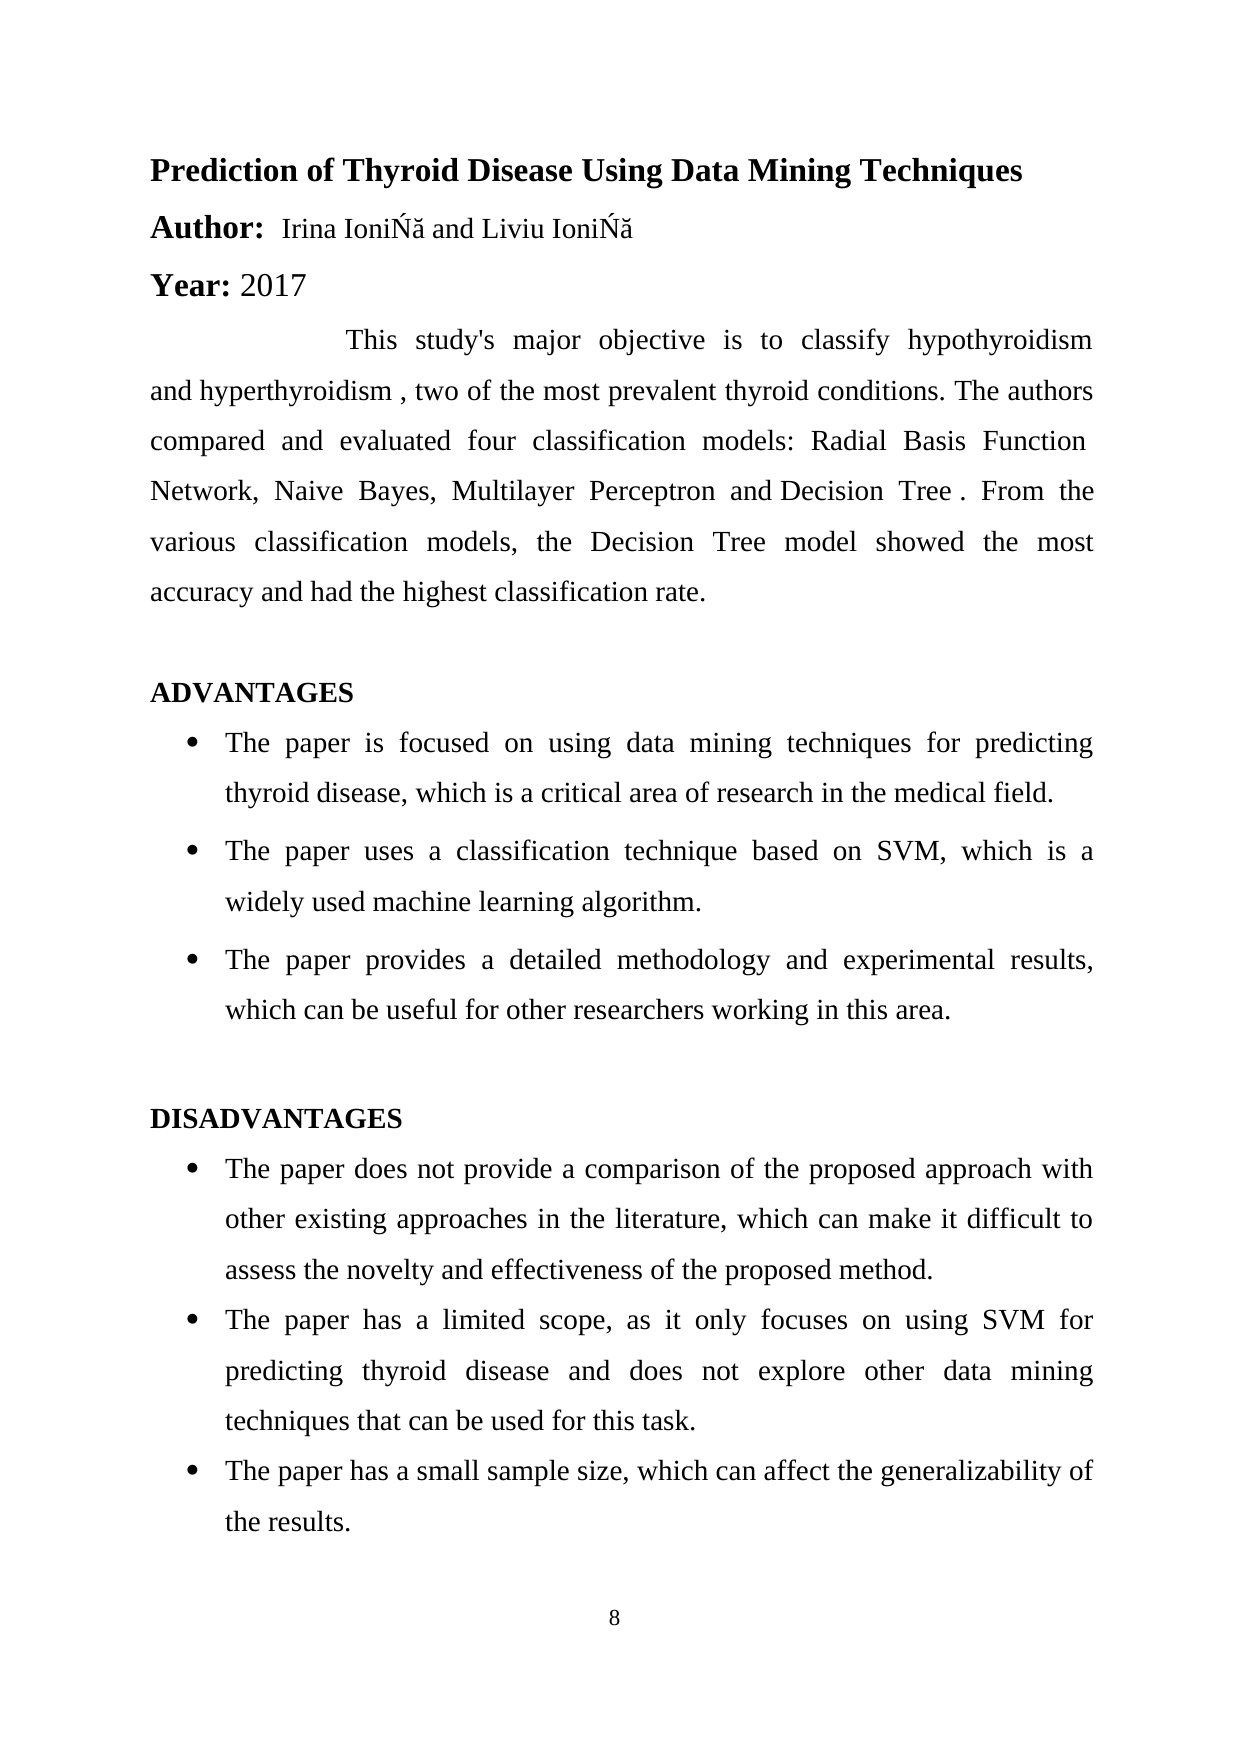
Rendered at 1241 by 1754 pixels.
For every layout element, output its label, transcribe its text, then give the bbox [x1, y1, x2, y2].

text Year: 2017 [150, 265, 1094, 303]
list The paper does not provide a comparison of the proposed approach with other existing approaches in the literature, which can make it difficult to assess the novelty and effectiveness of the proposed method. [187, 1151, 1094, 1286]
subtitle Prediction of Thyroid Disease Using Data Mining Techniques [150, 150, 1094, 188]
subtitle The paper provides a detailed methodology and experimental results, which can be useful for other researchers working in this area. [187, 942, 1094, 1026]
subtitle The paper uses a classification technique based on SVM, which is a widely used machine learning algorithm. [187, 833, 1094, 917]
subtitle ADVANTAGES [150, 675, 1094, 708]
text Author: Irina IoniŃă and Liviu IoniŃă [150, 207, 1094, 246]
list The paper has a small sample size, which can affect the generalizability of the results. [187, 1453, 1094, 1537]
list The paper has a limited scope, as it only focuses on using SVM for predicting thyroid disease and does not explore other data mining techniques that can be used for this task. [187, 1302, 1094, 1437]
subtitle DISADVANTAGES [150, 1101, 1094, 1134]
subtitle The paper is focused on using data mining techniques for predicting thyroid disease, which is a critical area of research in the medical field. [187, 725, 1094, 809]
text This study's major objective is to classify hypothyroidism and hyperthyroidism , two of the most prevalent thyroid conditions. The authors compared and evaluated four classification models: Radial Basis Function Network, Naive Bayes, Multilayer Perceptron and Decision Tree . From the various classification models, the Decision Tree model showed the most accuracy and had the highest classification rate. [150, 322, 1094, 608]
